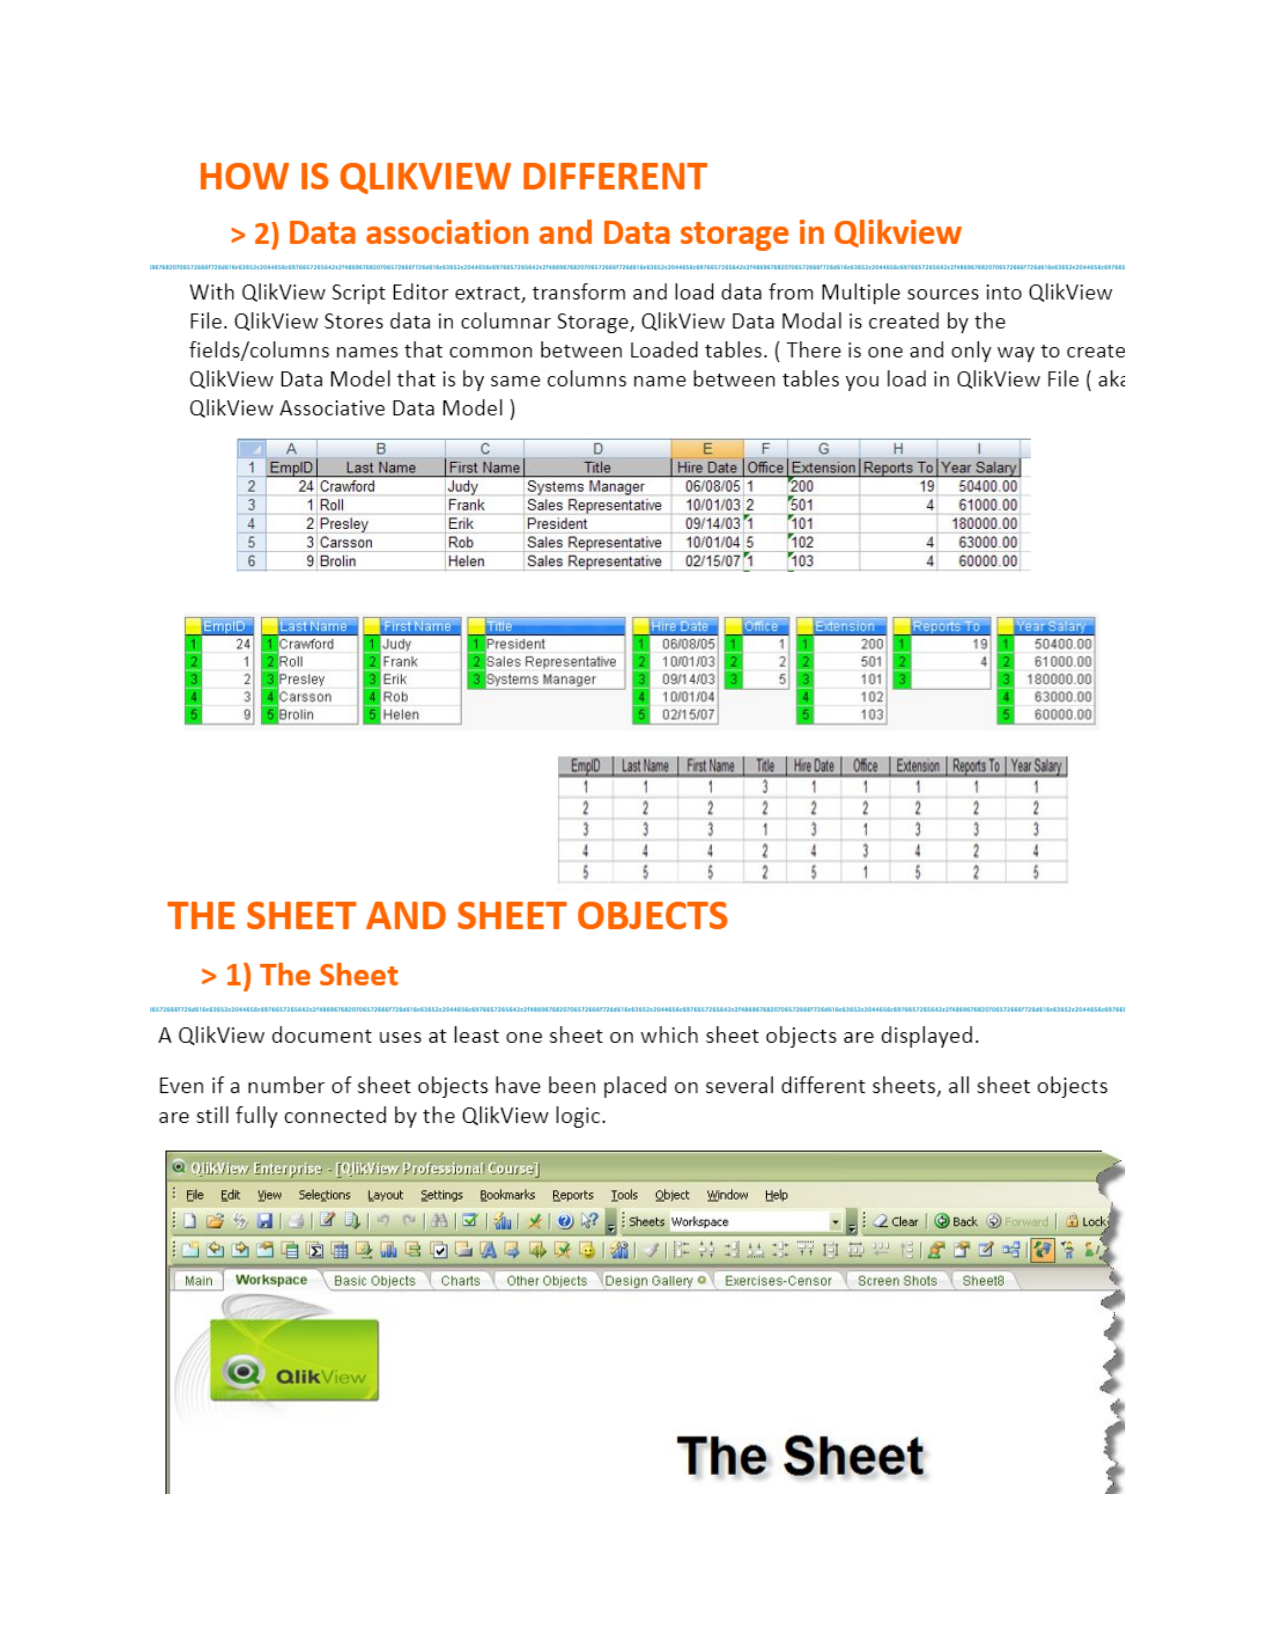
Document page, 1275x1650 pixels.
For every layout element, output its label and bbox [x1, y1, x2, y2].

picture [150, 150, 1125, 894]
picture [150, 897, 1125, 1494]
